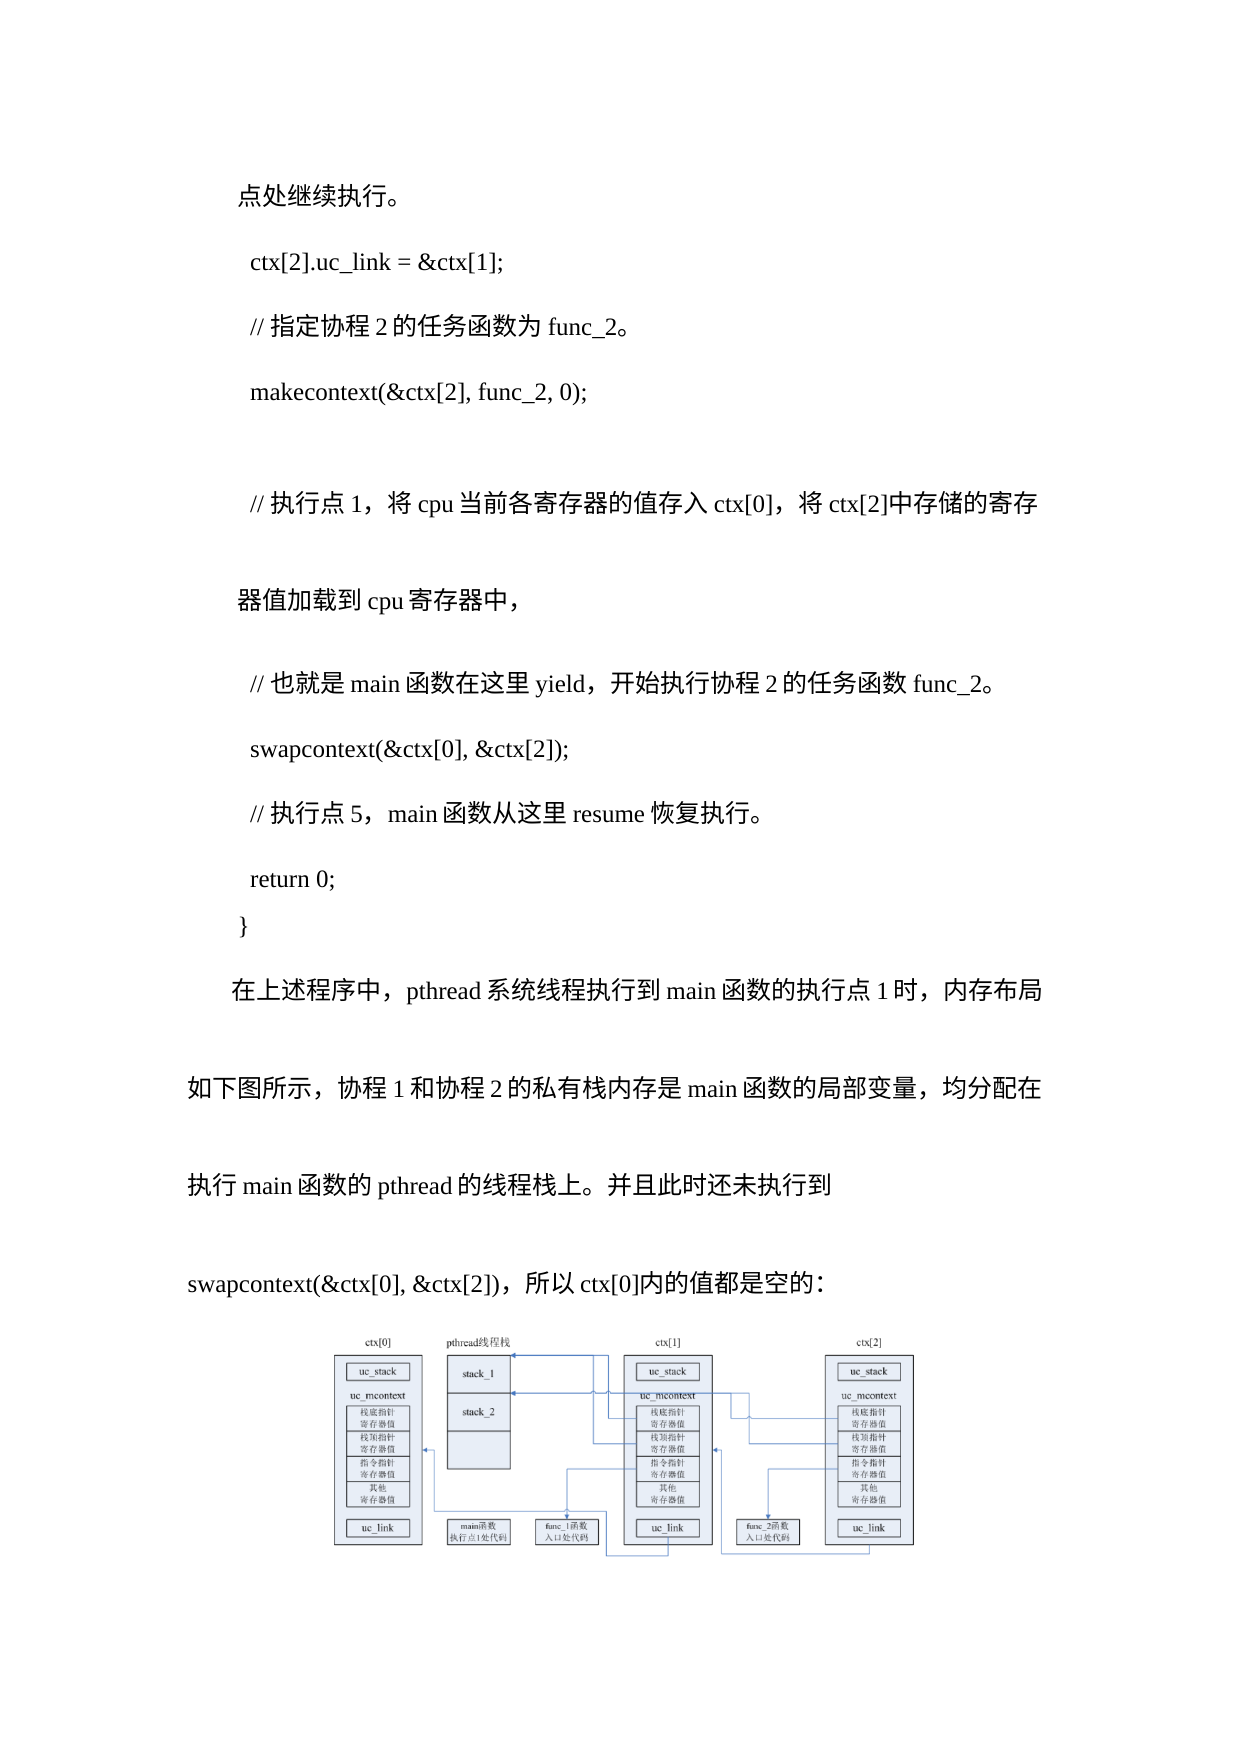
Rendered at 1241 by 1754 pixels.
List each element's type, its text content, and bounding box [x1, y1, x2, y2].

text swapcontext(&ctx[0], &ctx[2]); [237, 733, 1053, 765]
text } [237, 909, 1053, 942]
text // 指定协程2的任务函数为func_2。 [237, 292, 1053, 357]
text // 也就是main函数在这里yield，开始执行协程2的任务函数func_2。 [237, 649, 1053, 714]
picture [319, 1332, 921, 1564]
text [237, 162, 1053, 227]
text makecontext(&ctx[2], func_2, 0); [237, 375, 1053, 408]
text return 0; [237, 863, 1053, 895]
text // 执行点1，将cpu当前各寄存器的值存入ctx[0]，将ctx[2]中存储的寄存器值加载到cpu寄存器中， [237, 469, 1053, 631]
text ctx[2].uc_link = &ctx[1]; [237, 245, 1053, 278]
text 在上述程序中，pthread系统线程执行到main函数的执行点1时，内存布局如下图所示，协程1和协程2的私有栈内存是main函数的局部变量，均分配在执行main函数的pthread的线程栈上。并且此时还未执行到swapcontext(&ctx[0], &ctx[2])，所以ctx[0]内的值都是空的： [187, 956, 1053, 1314]
text // 执行点5，main函数从这里resume恢复执行。 [237, 779, 1053, 844]
